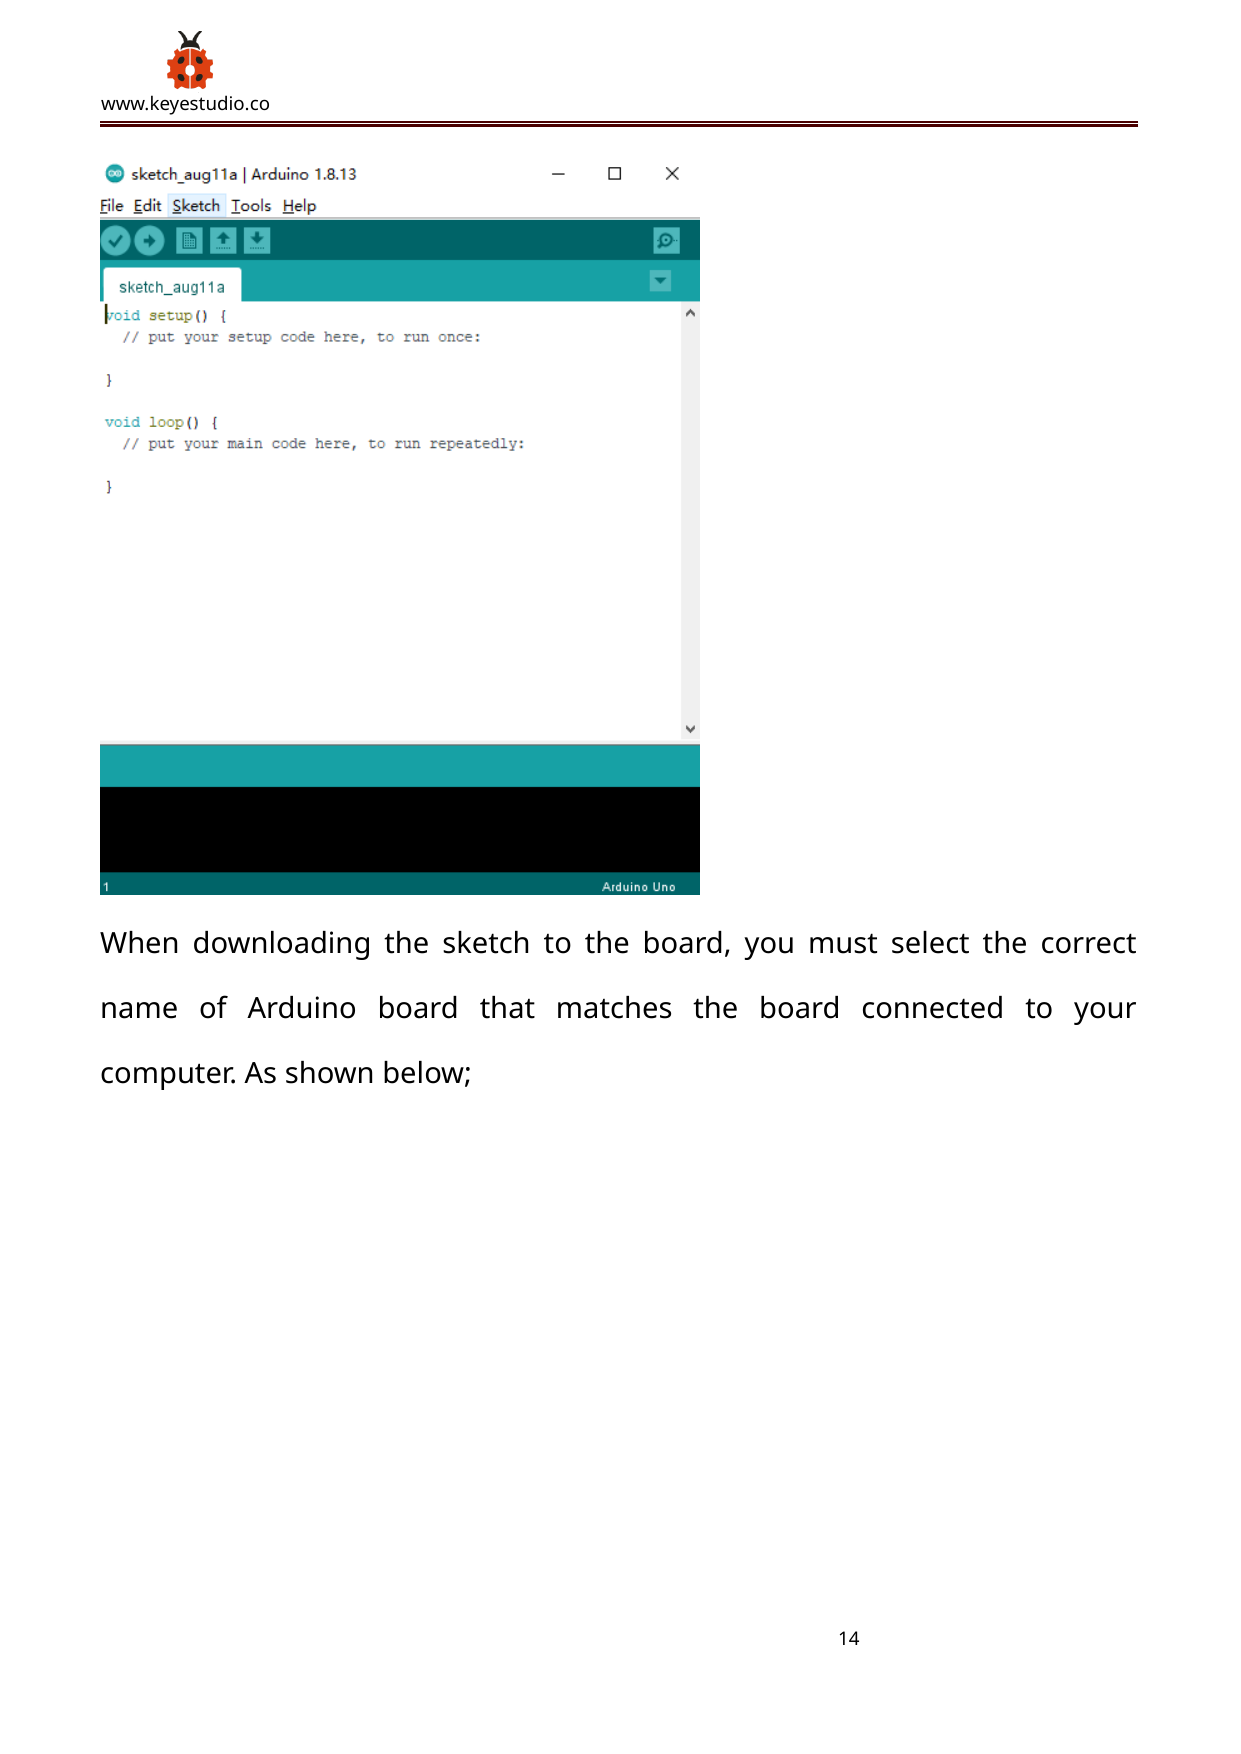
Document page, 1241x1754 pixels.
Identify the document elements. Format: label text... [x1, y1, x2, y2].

text When downloading the sketch to the board, you must select the correct name of Arduino board that matches the board connected to your computer. As shown below; [100, 909, 1138, 1104]
picture [155, 31, 231, 93]
picture [100, 162, 700, 895]
